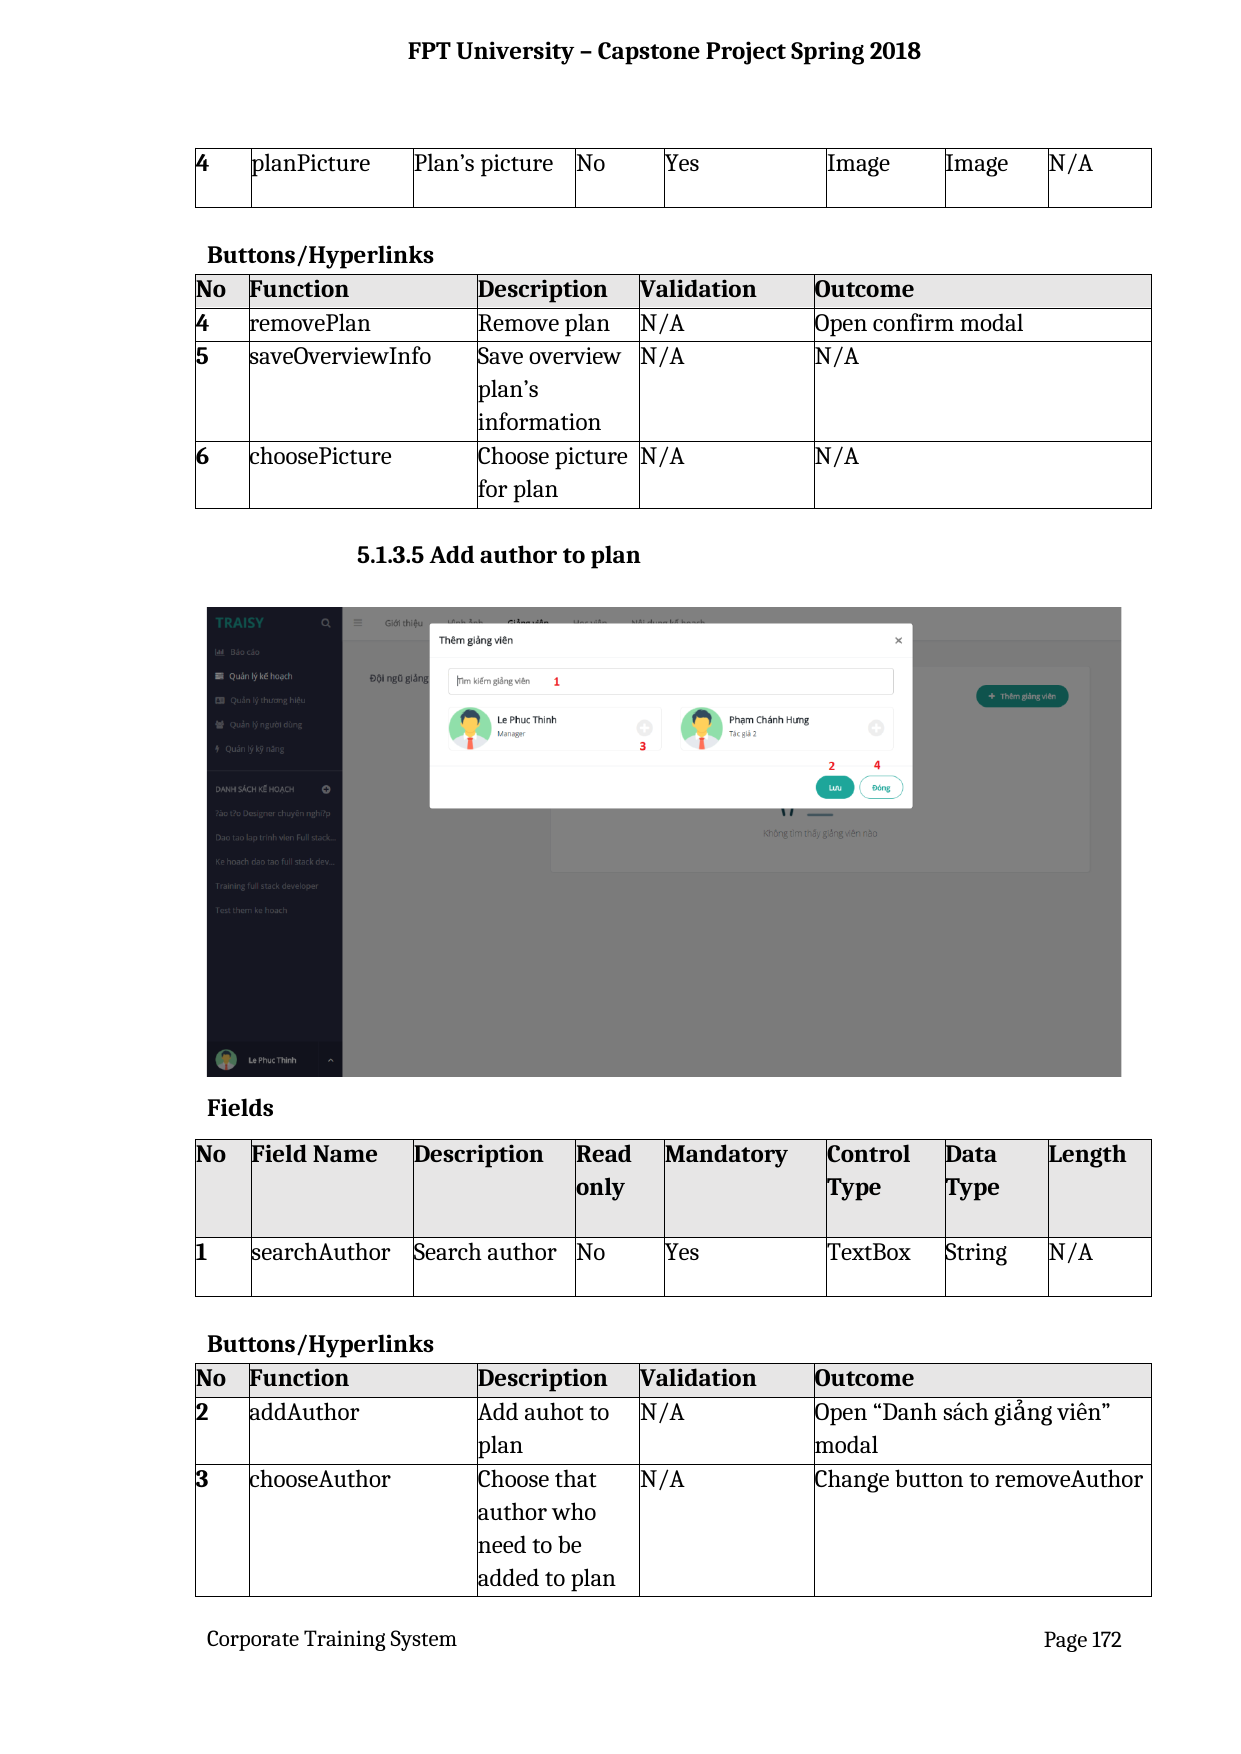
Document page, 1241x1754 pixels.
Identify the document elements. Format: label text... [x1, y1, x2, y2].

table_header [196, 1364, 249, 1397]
text Fields [207, 1093, 1122, 1122]
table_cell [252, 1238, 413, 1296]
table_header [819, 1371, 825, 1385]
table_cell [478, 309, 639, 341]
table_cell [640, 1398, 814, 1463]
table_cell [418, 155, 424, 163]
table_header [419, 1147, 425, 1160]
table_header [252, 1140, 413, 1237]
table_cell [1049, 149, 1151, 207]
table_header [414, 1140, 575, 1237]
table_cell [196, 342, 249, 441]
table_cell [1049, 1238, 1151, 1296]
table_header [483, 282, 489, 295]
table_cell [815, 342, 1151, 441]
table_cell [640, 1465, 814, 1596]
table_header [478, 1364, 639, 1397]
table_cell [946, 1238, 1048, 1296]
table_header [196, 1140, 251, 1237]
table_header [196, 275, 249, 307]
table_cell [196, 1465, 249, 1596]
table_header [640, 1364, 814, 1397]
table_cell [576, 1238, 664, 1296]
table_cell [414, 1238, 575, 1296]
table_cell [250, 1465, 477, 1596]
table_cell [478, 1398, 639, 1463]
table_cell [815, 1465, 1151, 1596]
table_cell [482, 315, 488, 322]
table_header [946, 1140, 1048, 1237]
subtitle 5.1.3.5 Add author to plan [357, 541, 1124, 569]
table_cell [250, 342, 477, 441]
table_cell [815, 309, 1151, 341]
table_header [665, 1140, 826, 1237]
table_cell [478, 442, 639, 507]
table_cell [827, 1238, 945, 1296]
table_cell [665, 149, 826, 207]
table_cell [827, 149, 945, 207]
text Buttons/Hyperlinks [207, 241, 1122, 269]
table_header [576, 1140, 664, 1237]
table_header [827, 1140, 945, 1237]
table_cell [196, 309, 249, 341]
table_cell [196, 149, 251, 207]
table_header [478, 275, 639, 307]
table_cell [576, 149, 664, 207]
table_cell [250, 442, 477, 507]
picture [206, 607, 1122, 1077]
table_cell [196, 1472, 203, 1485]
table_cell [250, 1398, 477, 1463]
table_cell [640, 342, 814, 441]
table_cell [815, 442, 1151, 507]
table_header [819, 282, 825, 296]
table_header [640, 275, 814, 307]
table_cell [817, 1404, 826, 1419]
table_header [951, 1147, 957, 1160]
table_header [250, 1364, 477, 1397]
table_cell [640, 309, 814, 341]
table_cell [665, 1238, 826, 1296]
text Buttons/Hyperlinks [207, 1330, 1122, 1359]
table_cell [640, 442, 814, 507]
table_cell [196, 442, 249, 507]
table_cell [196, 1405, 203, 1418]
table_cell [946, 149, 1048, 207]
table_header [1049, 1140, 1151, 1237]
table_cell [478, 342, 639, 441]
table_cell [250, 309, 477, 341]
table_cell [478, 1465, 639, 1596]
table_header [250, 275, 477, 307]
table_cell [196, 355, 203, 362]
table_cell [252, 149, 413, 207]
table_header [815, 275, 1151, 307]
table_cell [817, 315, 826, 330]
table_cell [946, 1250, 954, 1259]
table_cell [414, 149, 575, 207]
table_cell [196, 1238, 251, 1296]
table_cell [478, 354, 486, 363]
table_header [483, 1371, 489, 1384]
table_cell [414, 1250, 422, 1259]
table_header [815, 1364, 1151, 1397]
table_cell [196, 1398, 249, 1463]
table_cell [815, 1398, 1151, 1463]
